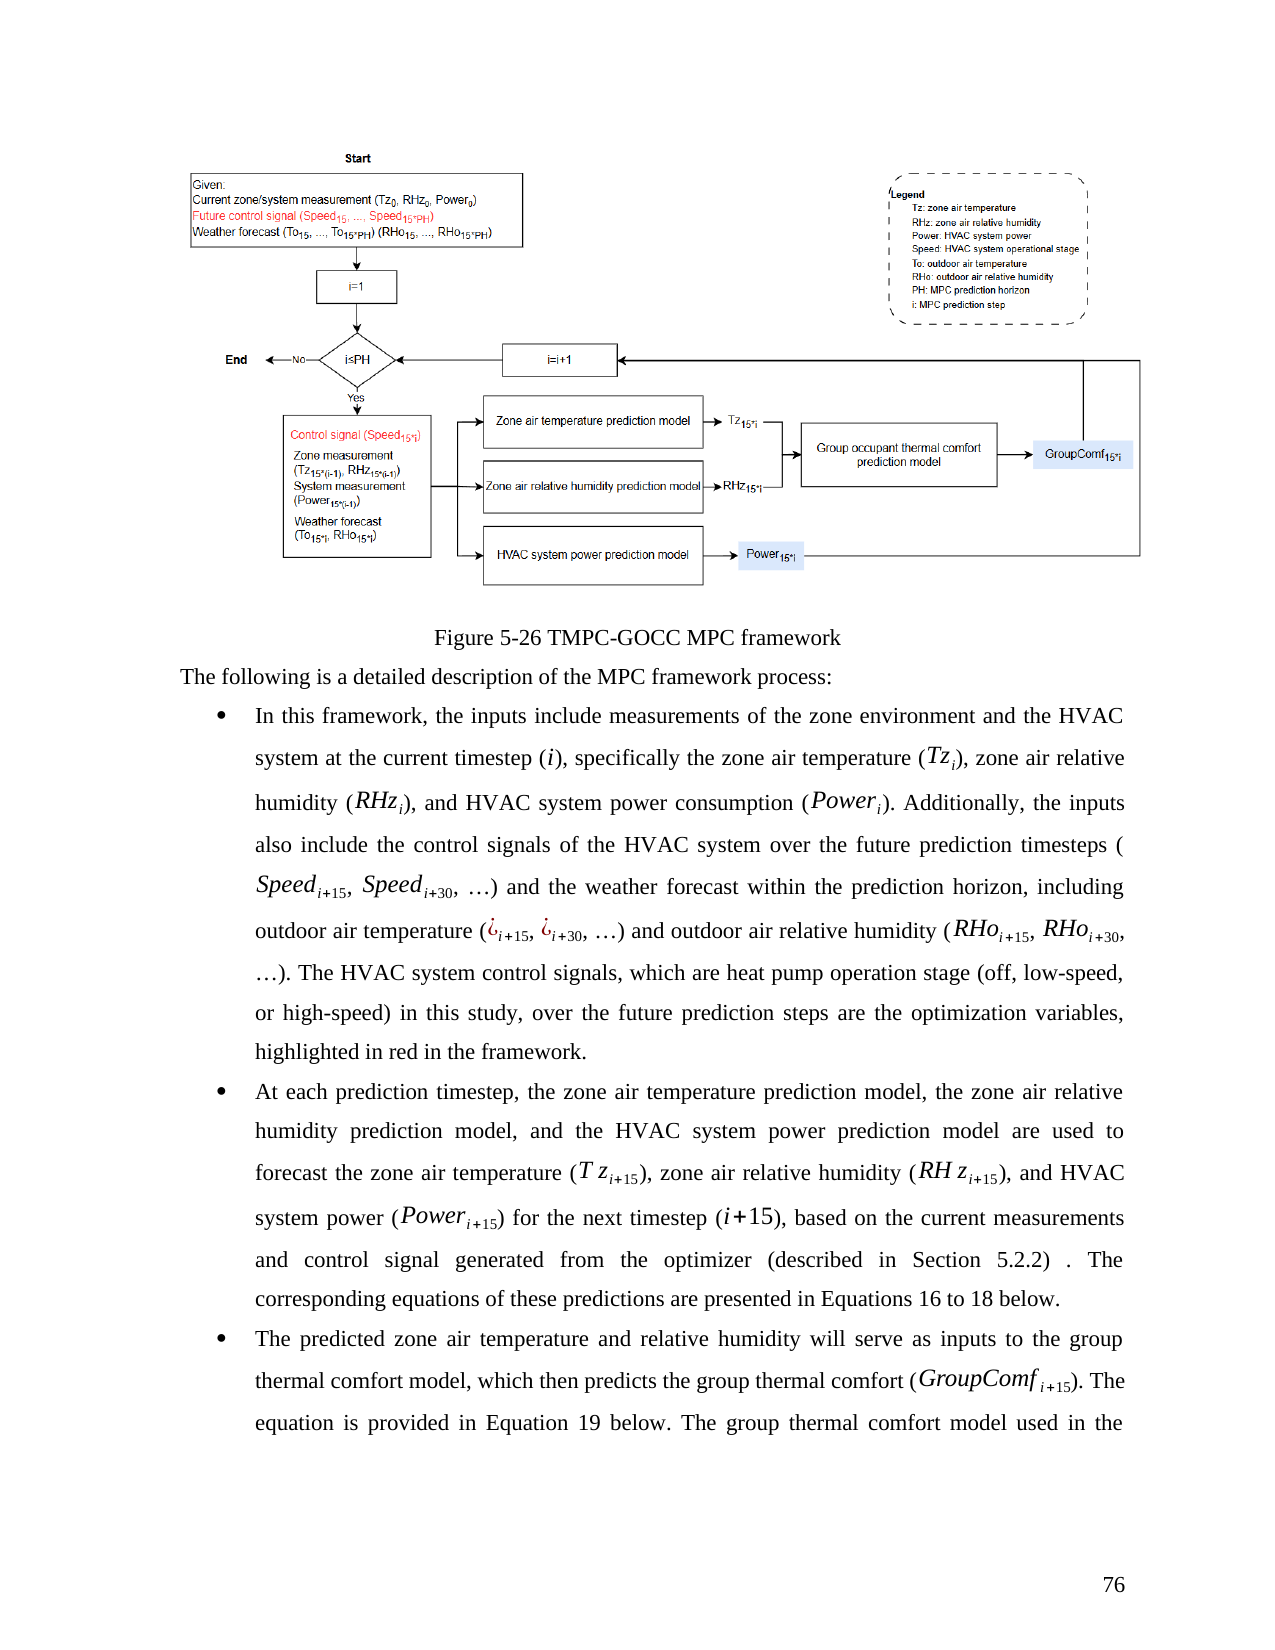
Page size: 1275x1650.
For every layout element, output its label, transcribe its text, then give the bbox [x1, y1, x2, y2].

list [217, 1325, 1125, 1435]
list At each prediction timestep, the zone air temperature prediction model, the zone air relative humidity prediction model, and the HVAC system power prediction model are used to forecast the zone air temperature (), zone air relative humidity (), and HVAC system power () for the next timestep (), based on the current measurements and control signal generated from the optimizer (described in Section 5.2.2) . The corresponding equations of these predictions are presented in Equations 16 to 18 below. [217, 1078, 1125, 1312]
list In this framework, the inputs include measurements of the zone environment and the HVAC system at the current timestep (), specifically the zone air temperature (), zone air relative humidity (), and HVAC system power consumption (). Additionally, the inputs also include the control signals of the HVAC system over the future prediction timesteps (, , …) and the weather forecast within the prediction horizon, including outdoor air temperature (, , …) and outdoor air relative humidity (, , …). The HVAC system control signals, which are heat pump operation stage (off, low-speed, or high-speed) in this study, over the future prediction steps are the optimization variables, highlighted in red in the framework. [217, 702, 1125, 1065]
picture [180, 150, 1155, 598]
text The following is a detailed description of the MPC framework process: [150, 663, 1125, 689]
